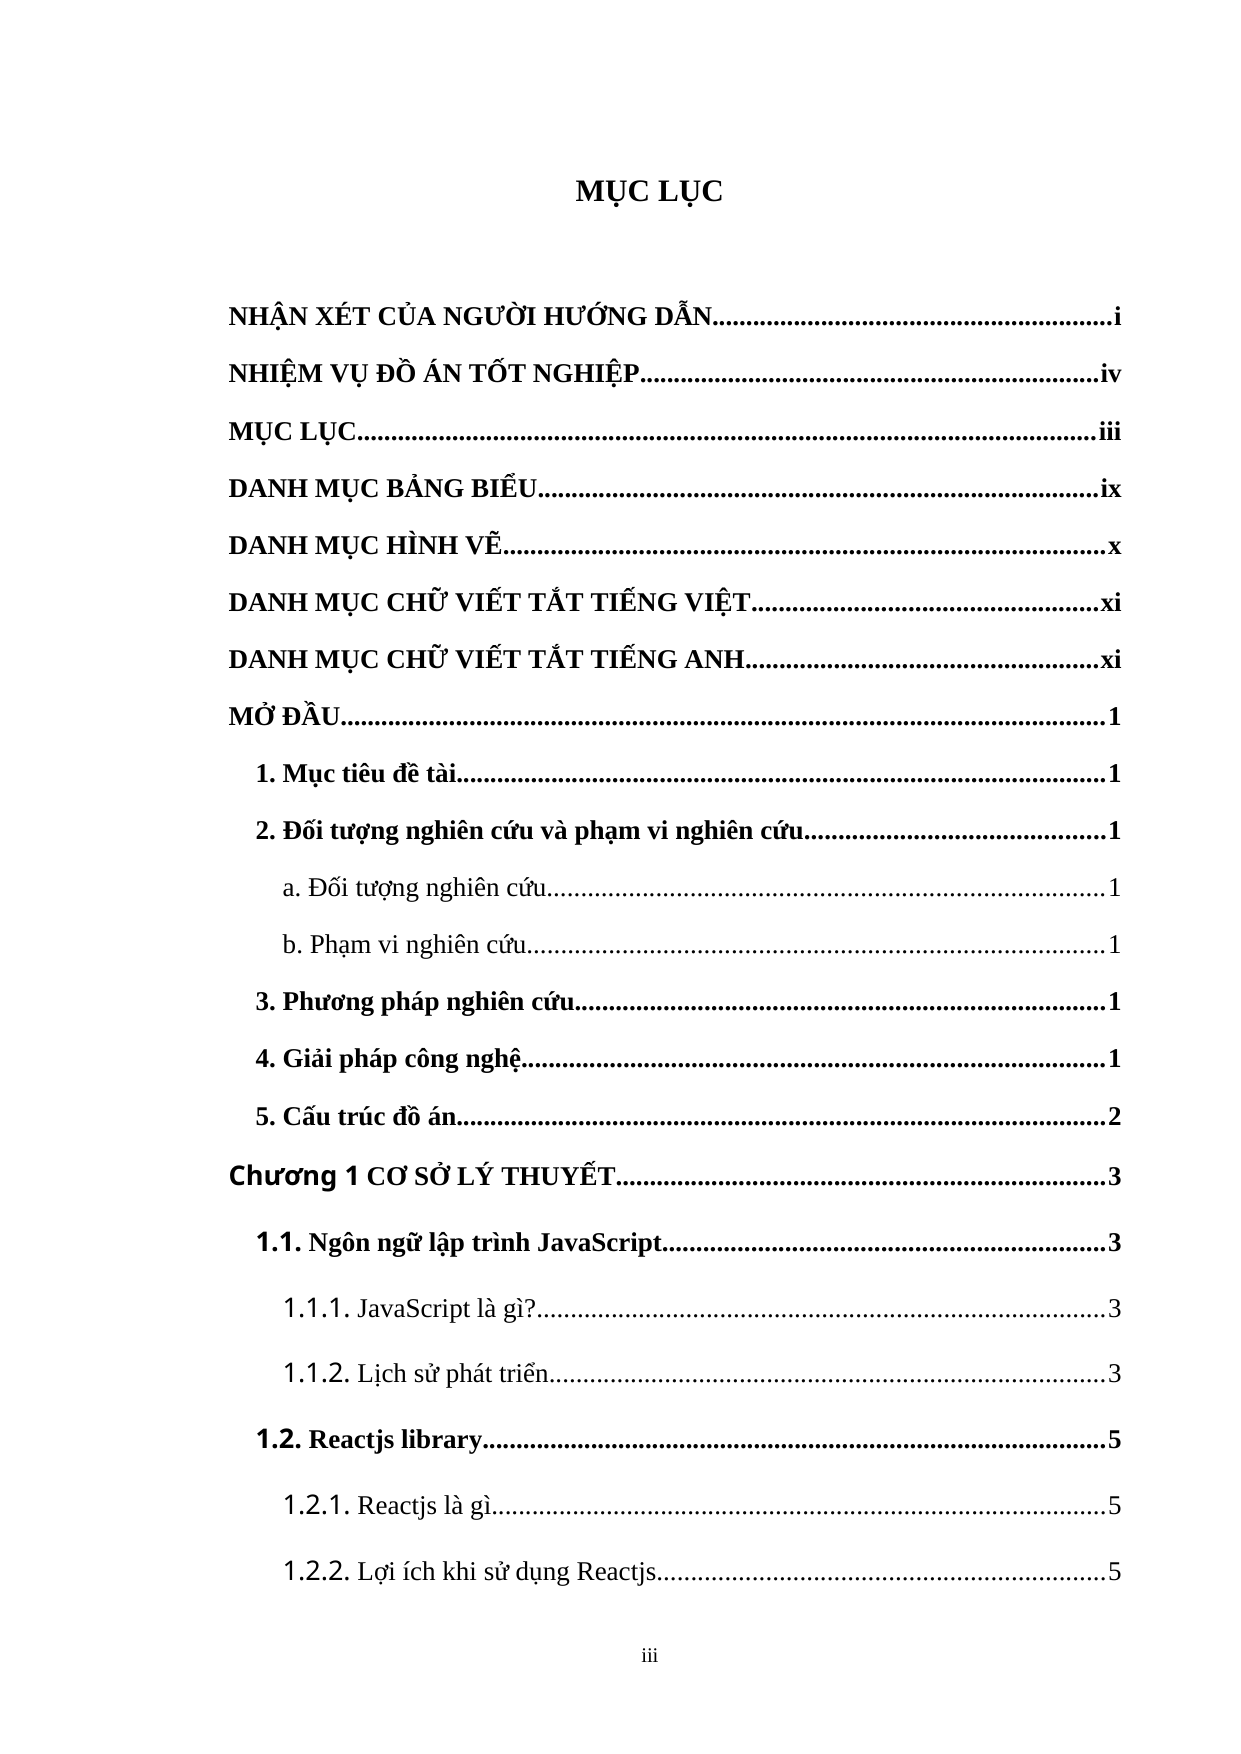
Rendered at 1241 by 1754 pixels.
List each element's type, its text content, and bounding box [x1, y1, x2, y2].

text MỤC LỤC [177, 173, 1122, 209]
